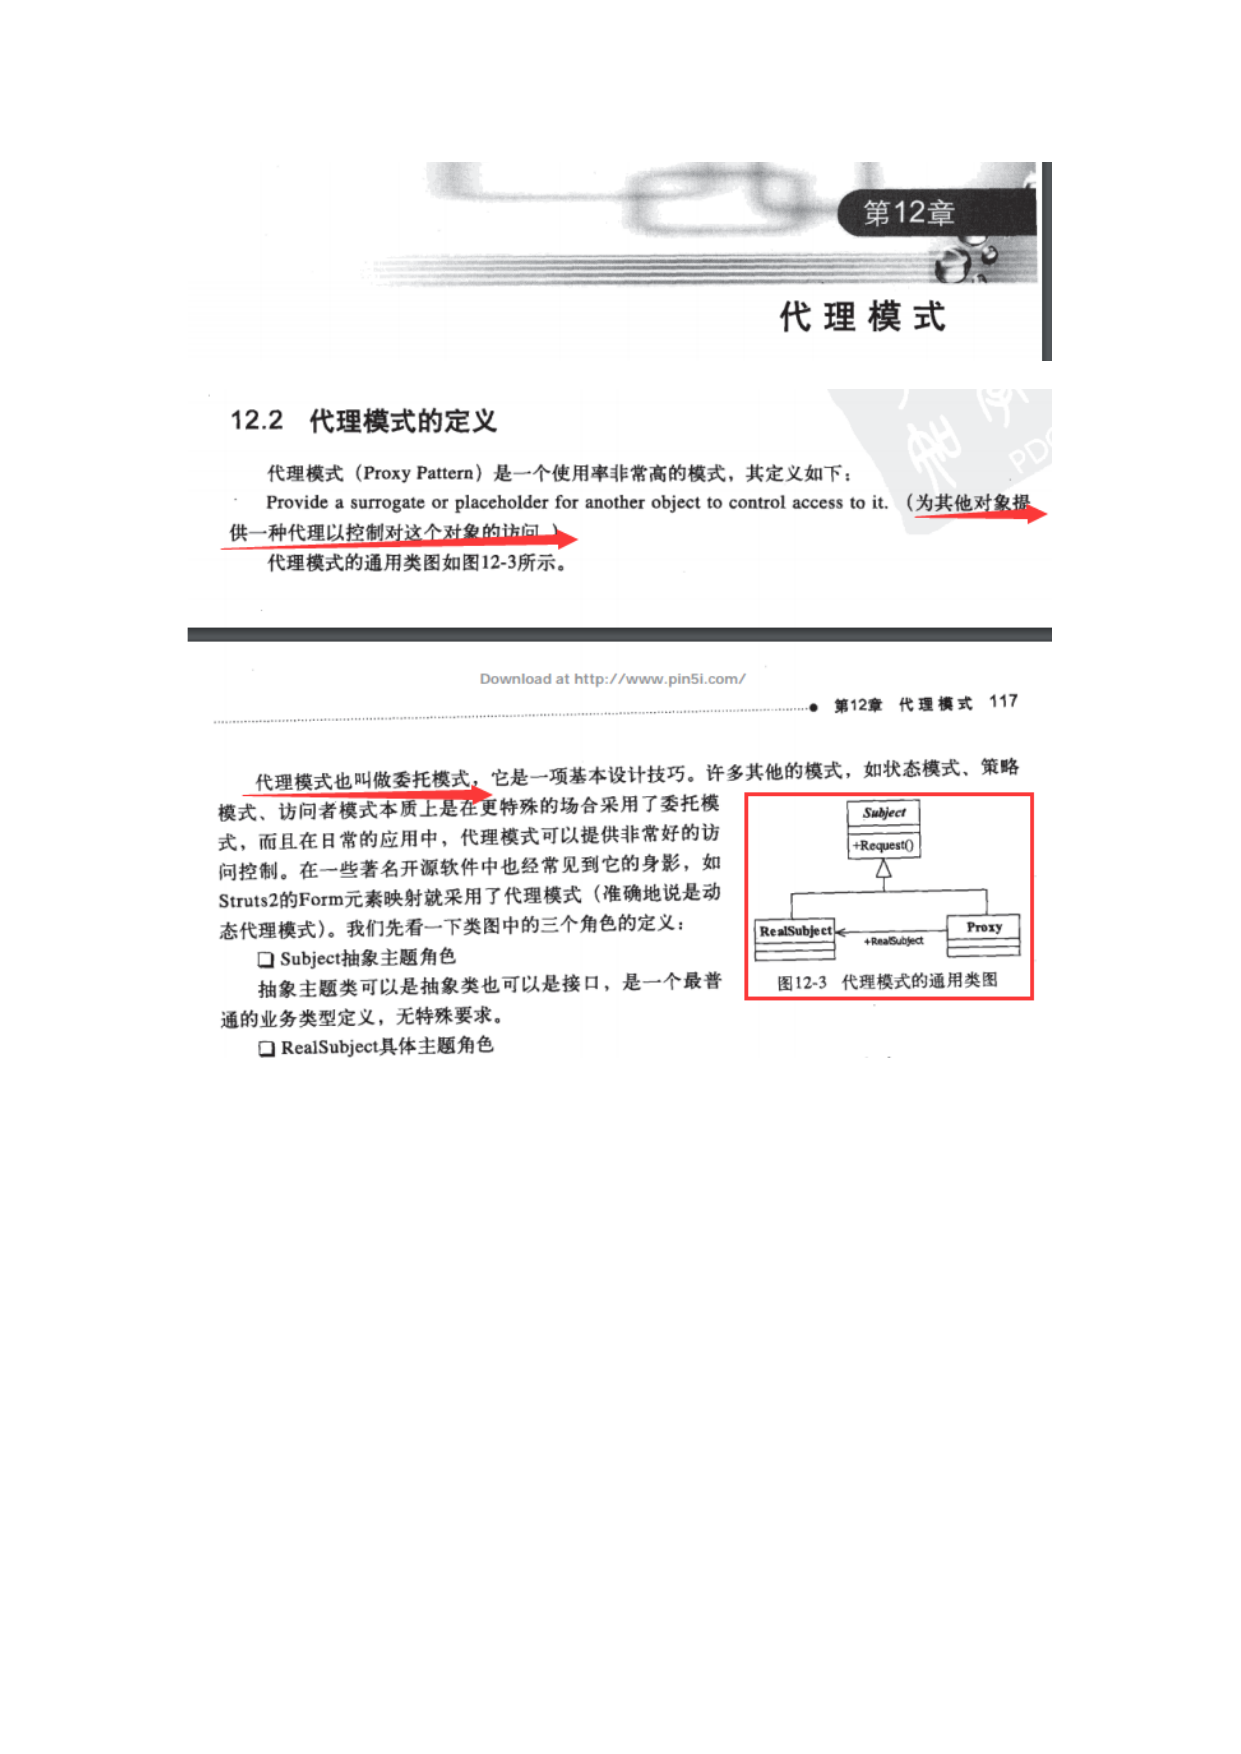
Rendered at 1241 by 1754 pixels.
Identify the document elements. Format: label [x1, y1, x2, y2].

picture [187, 389, 1052, 1058]
picture [187, 162, 1052, 361]
